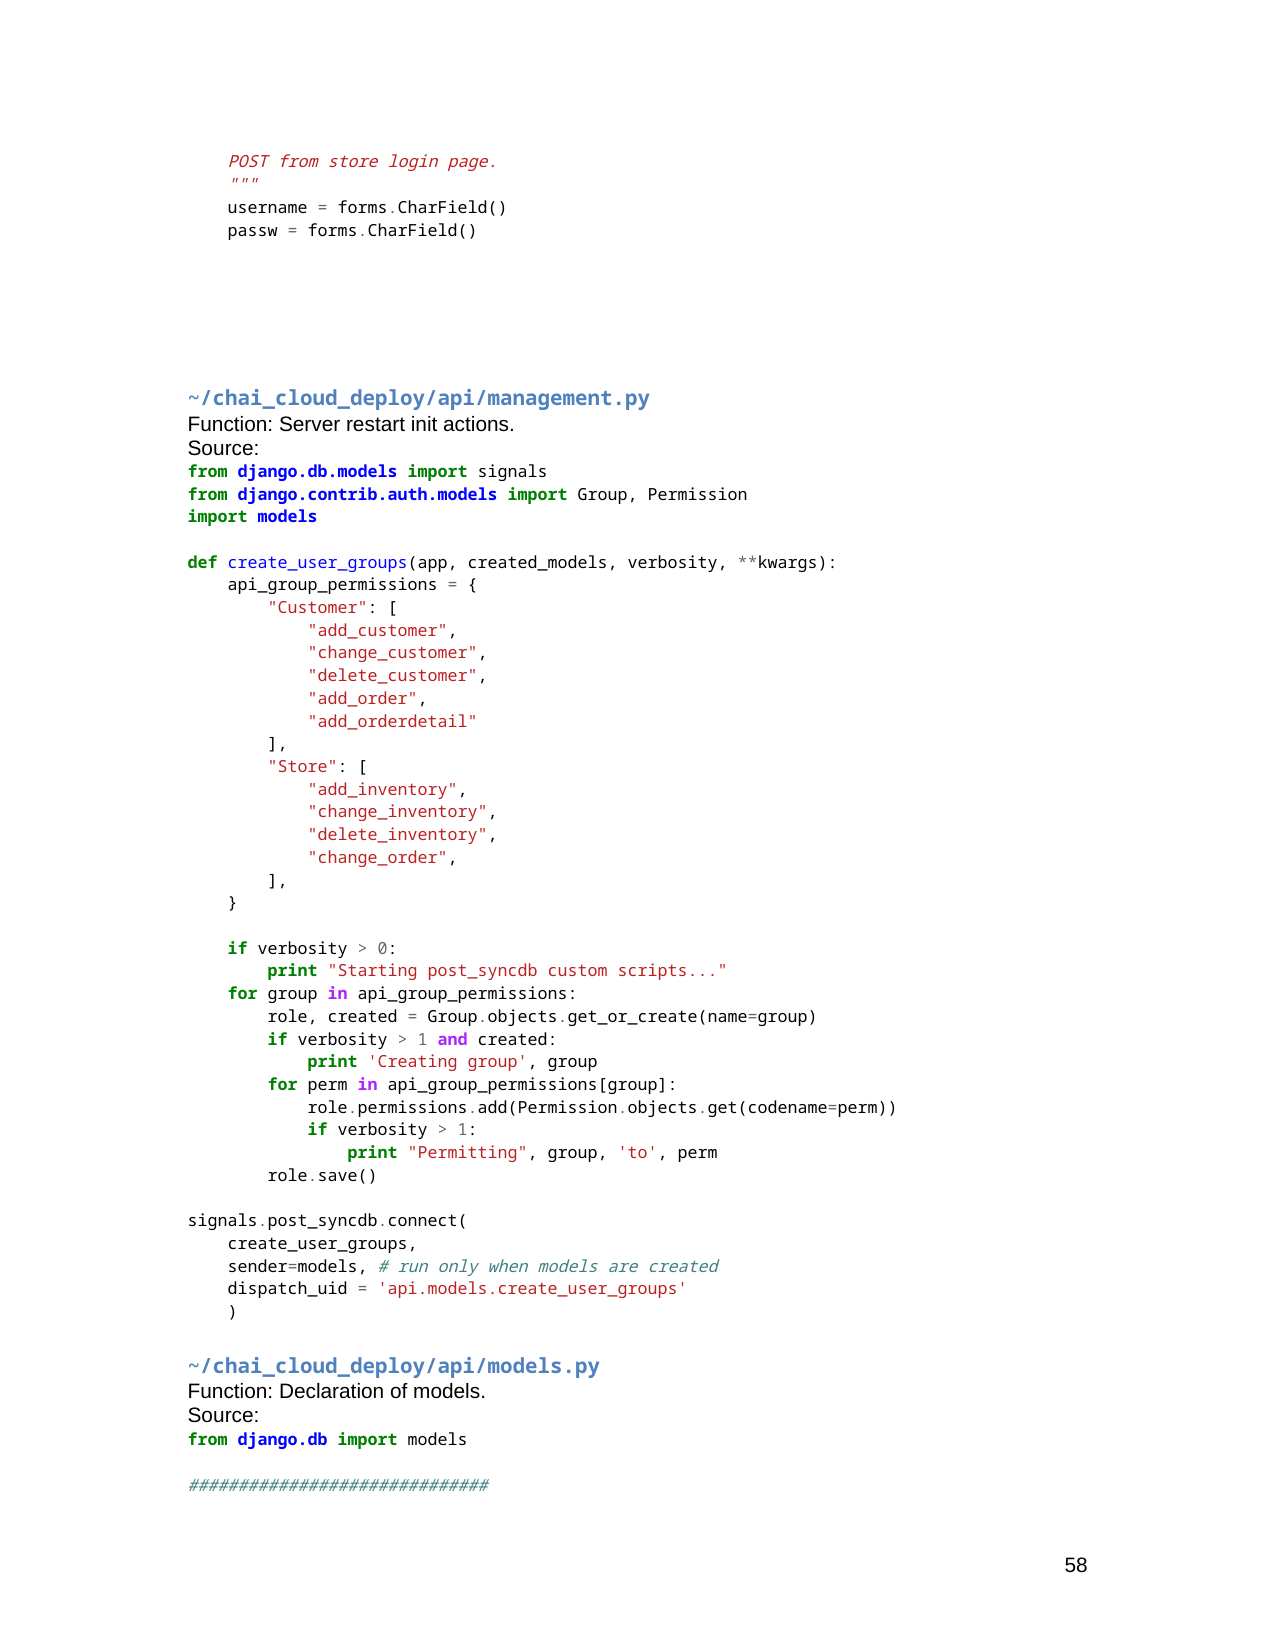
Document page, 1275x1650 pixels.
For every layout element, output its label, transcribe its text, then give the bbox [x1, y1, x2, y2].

text ~/chai_cloud_deploy/api/management.py [187, 383, 1087, 411]
text if verbosity > 1: [187, 1118, 1087, 1141]
text dispatch_uid = 'api.models.create_user_groups' [187, 1277, 1087, 1299]
text ], [187, 732, 1087, 754]
text if verbosity > 0: [187, 936, 1087, 959]
text "Customer": [ [187, 596, 1087, 618]
text ) [187, 1299, 1087, 1322]
text sender=models, # run only when models are created [187, 1254, 1087, 1277]
text api_group_permissions = { [187, 573, 1087, 596]
text "add_inventory", [187, 777, 1087, 800]
text for group in api_group_permissions: [187, 982, 1087, 1004]
text "delete_customer", [187, 664, 1087, 686]
text "add_customer", [187, 618, 1087, 641]
text ~/chai_cloud_deploy/api/models.py [187, 1351, 1087, 1379]
text print "Permitting", group, 'to', perm [187, 1141, 1087, 1163]
text "change_order", [187, 845, 1087, 868]
text import models [187, 505, 1087, 527]
text create_user_groups, [187, 1231, 1087, 1254]
text Function: Server restart init actions. [187, 411, 1087, 435]
text Source: [187, 1403, 1087, 1427]
text from django.contrib.auth.models import Group, Permission [187, 482, 1087, 505]
text print "Starting post_syncdb custom scripts..." [187, 959, 1087, 982]
text "delete_inventory", [187, 823, 1087, 845]
text print 'Creating group', group [187, 1050, 1087, 1072]
text } [187, 891, 1087, 913]
text role.permissions.add(Permission.objects.get(codename=perm)) [187, 1095, 1087, 1118]
text from django.db.models import signals [187, 459, 1087, 482]
text """ [187, 173, 1087, 195]
text role, created = Group.objects.get_or_create(name=group) [187, 1004, 1087, 1027]
text ], [187, 868, 1087, 891]
text for perm in api_group_permissions[group]: [187, 1072, 1087, 1095]
text passw = forms.CharField() [187, 218, 1087, 241]
text ############################## [187, 1474, 1087, 1496]
text "add_order", [187, 686, 1087, 709]
text from django.db import models [187, 1427, 1087, 1450]
text "change_customer", [187, 641, 1087, 664]
text role.save() [187, 1163, 1087, 1186]
text POST from store login page. [187, 150, 1087, 173]
text "change_inventory", [187, 800, 1087, 823]
text Source: [187, 435, 1087, 459]
text Function: Declaration of models. [187, 1379, 1087, 1403]
text "add_orderdetail" [187, 709, 1087, 732]
text if verbosity > 1 and created: [187, 1027, 1087, 1050]
text def create_user_groups(app, created_models, verbosity, **kwargs): [187, 550, 1087, 573]
text "Store": [ [187, 754, 1087, 777]
text username = forms.CharField() [187, 195, 1087, 218]
text signals.post_syncdb.connect( [187, 1209, 1087, 1231]
